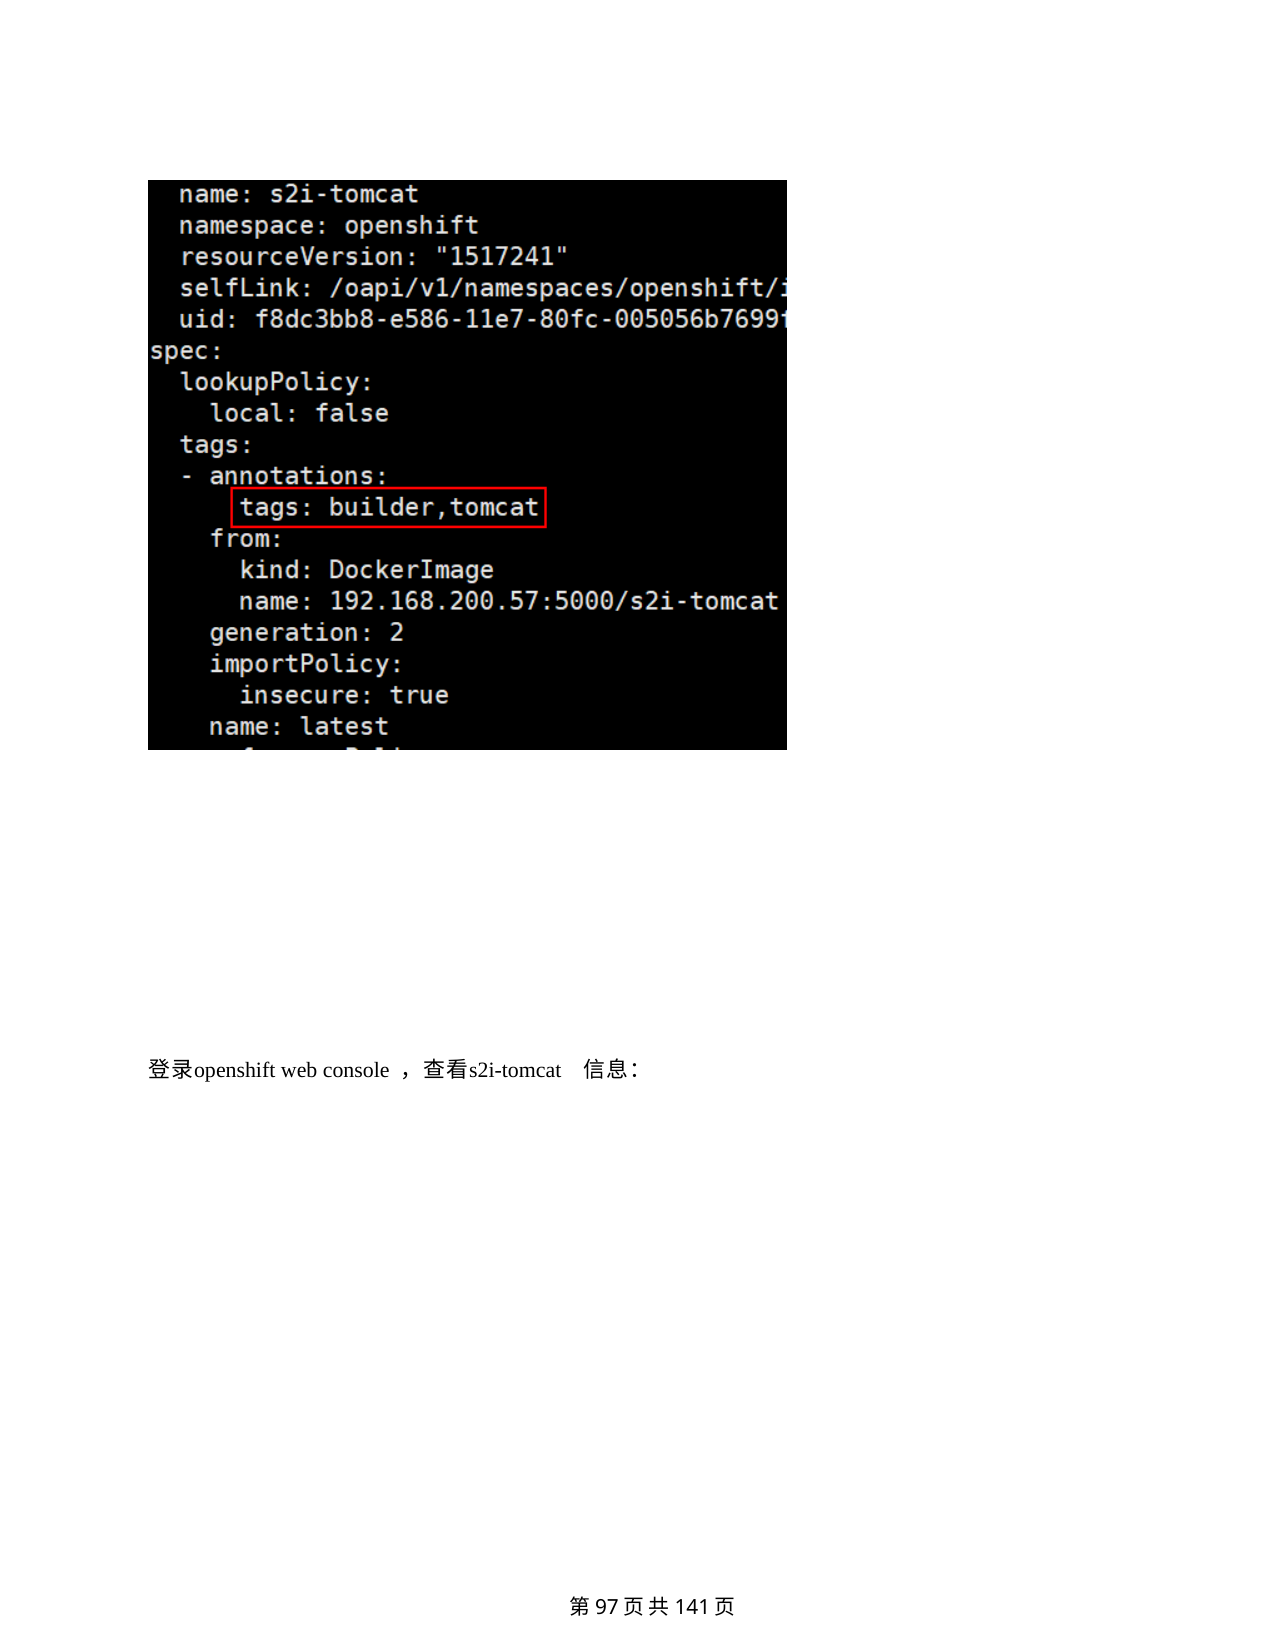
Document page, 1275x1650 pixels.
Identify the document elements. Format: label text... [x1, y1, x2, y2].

text 登录openshift web console，查看s2i-tomcat信息： [148, 1049, 1156, 1087]
picture [148, 180, 787, 750]
